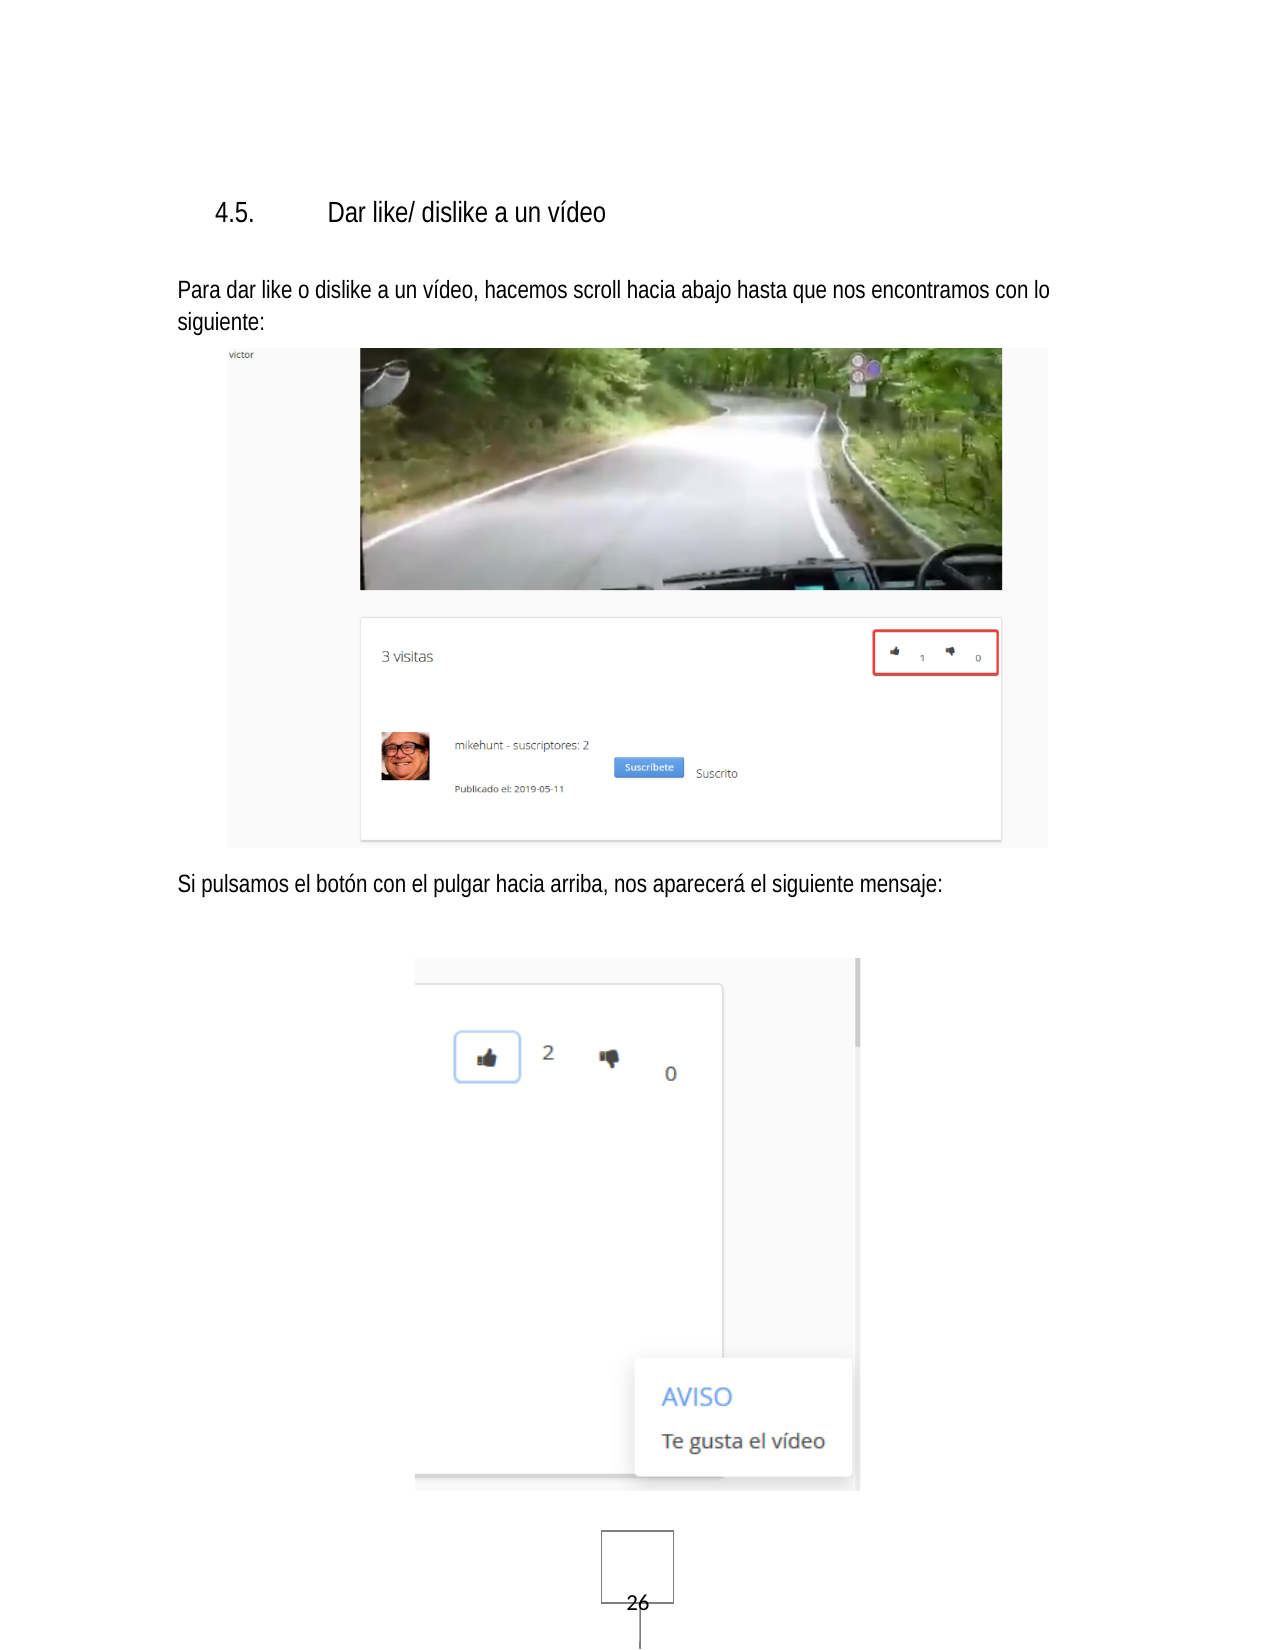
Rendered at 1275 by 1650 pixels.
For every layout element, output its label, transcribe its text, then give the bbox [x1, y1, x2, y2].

subtitle Dar like/ dislike a un vídeo [215, 195, 1098, 229]
text Para dar like o dislike a un vídeo, hacemos scroll hacia abajo hasta que nos encontramos con lo siguiente: [177, 276, 1098, 335]
picture [414, 958, 861, 1491]
picture [227, 348, 1048, 848]
